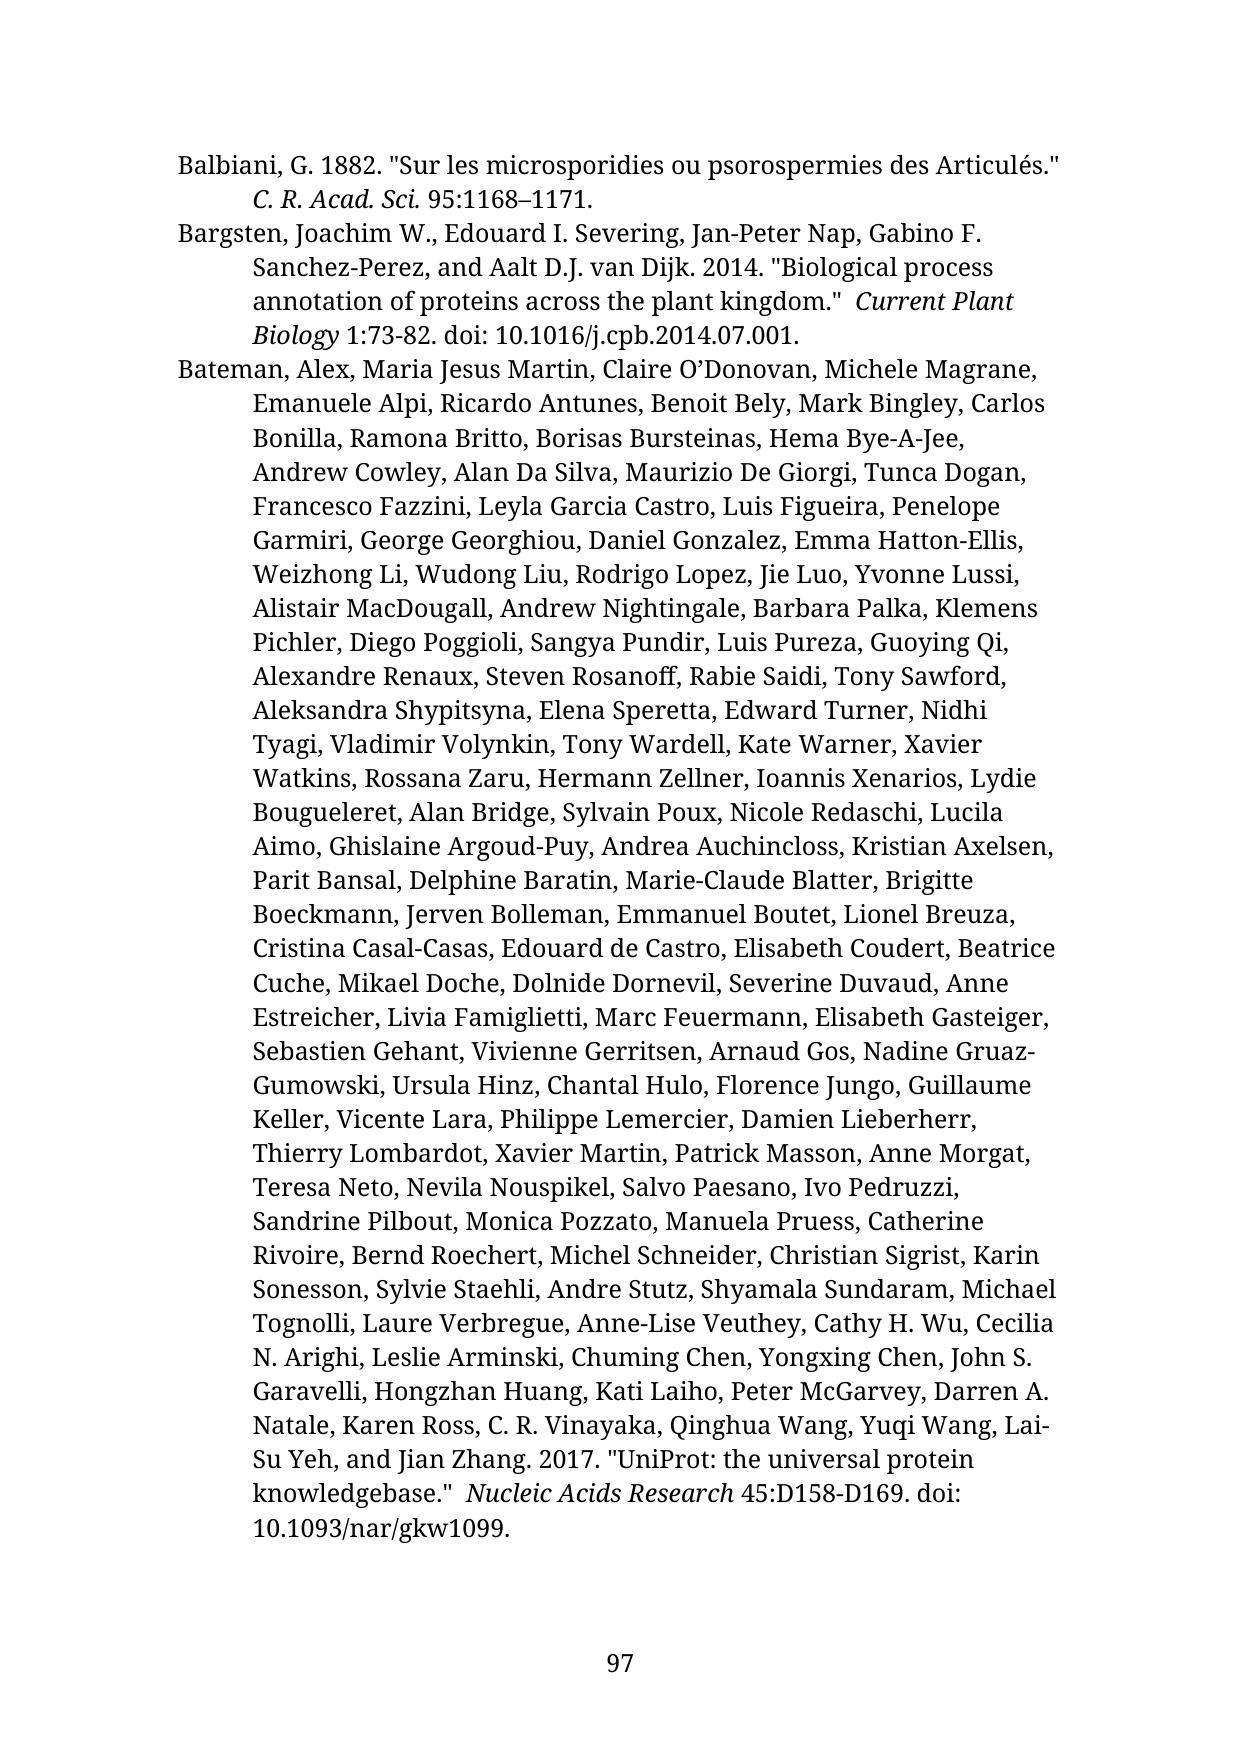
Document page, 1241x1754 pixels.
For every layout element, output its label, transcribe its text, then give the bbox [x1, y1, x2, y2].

text Bateman, Alex, Maria Jesus Martin, Claire O’Donovan, Michele Magrane, Emanuele Alpi, Ricardo Antunes, Benoit Bely, Mark Bingley, Carlos Bonilla, Ramona Britto, Borisas Bursteinas, Hema Bye-A-Jee, Andrew Cowley, Alan Da Silva, Maurizio De Giorgi, Tunca Dogan, Francesco Fazzini, Leyla Garcia Castro, Luis Figueira, Penelope Garmiri, George Georghiou, Daniel Gonzalez, Emma Hatton-Ellis, Weizhong Li, Wudong Liu, Rodrigo Lopez, Jie Luo, Yvonne Lussi, Alistair MacDougall, Andrew Nightingale, Barbara Palka, Klemens Pichler, Diego Poggioli, Sangya Pundir, Luis Pureza, Guoying Qi, Alexandre Renaux, Steven Rosanoff, Rabie Saidi, Tony Sawford, Aleksandra Shypitsyna, Elena Speretta, Edward Turner, Nidhi Tyagi, Vladimir Volynkin, Tony Wardell, Kate Warner, Xavier Watkins, Rossana Zaru, Hermann Zellner, Ioannis Xenarios, Lydie Bougueleret, Alan Bridge, Sylvain Poux, Nicole Redaschi, Lucila Aimo, Ghislaine Argoud-Puy, Andrea Auchincloss, Kristian Axelsen, Parit Bansal, Delphine Baratin, Marie-Claude Blatter, Brigitte Boeckmann, Jerven Bolleman, Emmanuel Boutet, Lionel Breuza, Cristina Casal-Casas, Edouard de Castro, Elisabeth Coudert, Beatrice Cuche, Mikael Doche, Dolnide Dornevil, Severine Duvaud, Anne Estreicher, Livia Famiglietti, Marc Feuermann, Elisabeth Gasteiger, Sebastien Gehant, Vivienne Gerritsen, Arnaud Gos, Nadine Gruaz-Gumowski, Ursula Hinz, Chantal Hulo, Florence Jungo, Guillaume Keller, Vicente Lara, Philippe Lemercier, Damien Lieberherr, Thierry Lombardot, Xavier Martin, Patrick Masson, Anne Morgat, Teresa Neto, Nevila Nouspikel, Salvo Paesano, Ivo Pedruzzi, Sandrine Pilbout, Monica Pozzato, Manuela Pruess, Catherine Rivoire, Bernd Roechert, Michel Schneider, Christian Sigrist, Karin Sonesson, Sylvie Staehli, Andre Stutz, Shyamala Sundaram, Michael Tognolli, Laure Verbregue, Anne-Lise Veuthey, Cathy H. Wu, Cecilia N. Arighi, Leslie Arminski, Chuming Chen, Yongxing Chen, John S. Garavelli, Hongzhan Huang, Kati Laiho, Peter McGarvey, Darren A. Natale, Karen Ross, C. R. Vinayaka, Qinghua Wang, Yuqi Wang, Lai-Su Yeh, and Jian Zhang. 2017. "UniProt: the universal protein knowledgebase." Nucleic Acids Research 45:D158-D169. doi: 10.1093/nar/gkw1099. [177, 352, 1063, 1544]
text Balbiani, G. 1882. "Sur les microsporidies ou psorospermies des Articulés." C. R. Acad. Sci. 95:1168–1171. [177, 148, 1063, 216]
text Bargsten, Joachim W., Edouard I. Severing, Jan-Peter Nap, Gabino F. Sanchez-Perez, and Aalt D.J. van Dijk. 2014. "Biological process annotation of proteins across the plant kingdom." Current Plant Biology 1:73-82. doi: 10.1016/j.cpb.2014.07.001. [177, 216, 1063, 352]
